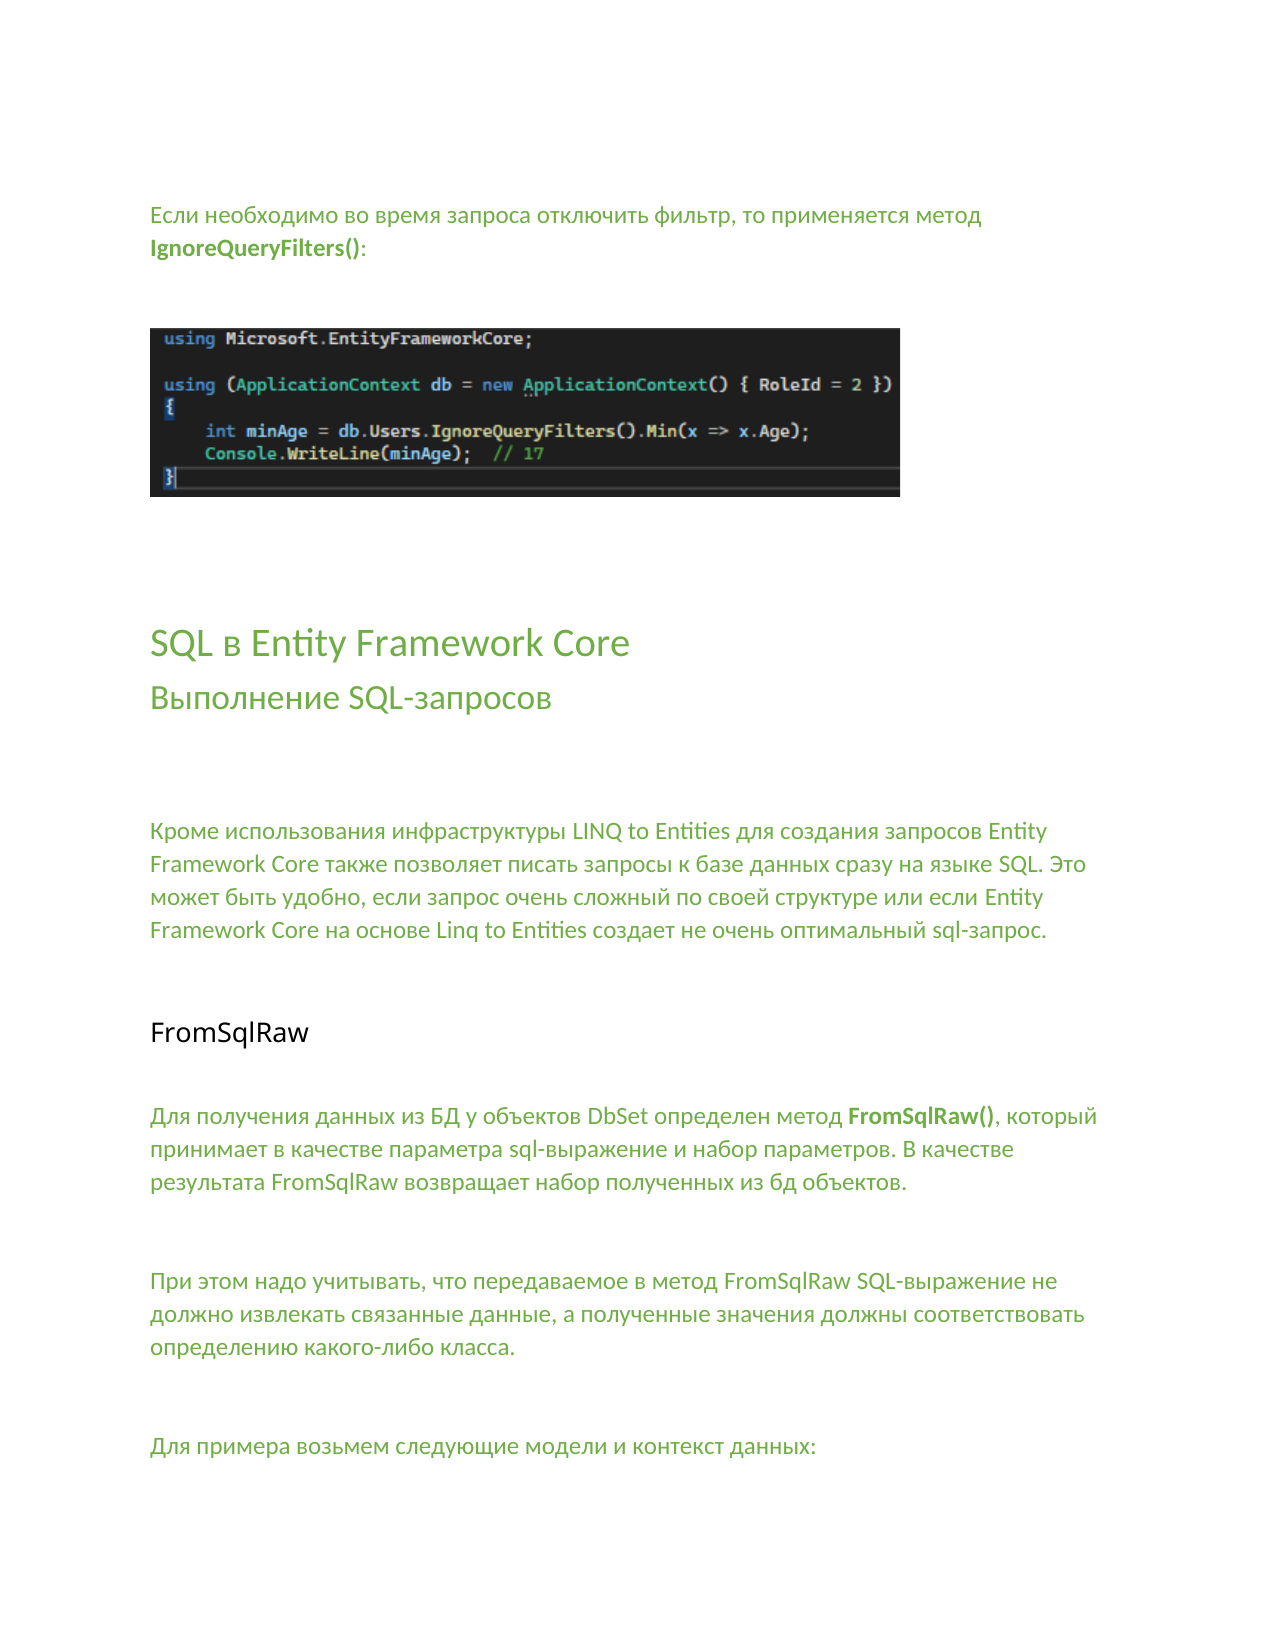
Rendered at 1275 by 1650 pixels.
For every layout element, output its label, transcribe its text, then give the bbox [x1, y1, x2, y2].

subtitle Выполнение SQL-запросов [150, 675, 1125, 718]
text При этом надо учитывать, что передаваемое в метод FromSqlRaw SQL-выражение не должно извлекать связанные данные, а полученные значения должны соответствовать определению какого-либо класса. [150, 1265, 1125, 1361]
subtitle FromSqlRaw [150, 1013, 1125, 1050]
picture [150, 328, 901, 497]
text Если необходимо во время запроса отключить фильтр, то применяется метод IgnoreQueryFilters(): [150, 199, 1125, 263]
subtitle SQL в Entity Framework Core [150, 617, 1125, 667]
text Для получения данных из БД у объектов DbSet определен метод FromSqlRaw(), который принимает в качестве параметра sql-выражение и набор параметров. В качестве результата FromSqlRaw возвращает набор полученных из бд объектов. [150, 1100, 1125, 1196]
text Для примера возьмем следующие модели и контекст данных: [150, 1430, 1125, 1460]
text Кроме использования инфраструктуры LINQ to Entities для создания запросов Entity Framework Core также позволяет писать запросы к базе данных сразу на языке SQL. Это может быть удобно, если запрос очень сложный по своей структуре или если Entity Framework Core на основе Linq to Entities создает не очень оптимальный sql-запрос. [150, 815, 1125, 944]
